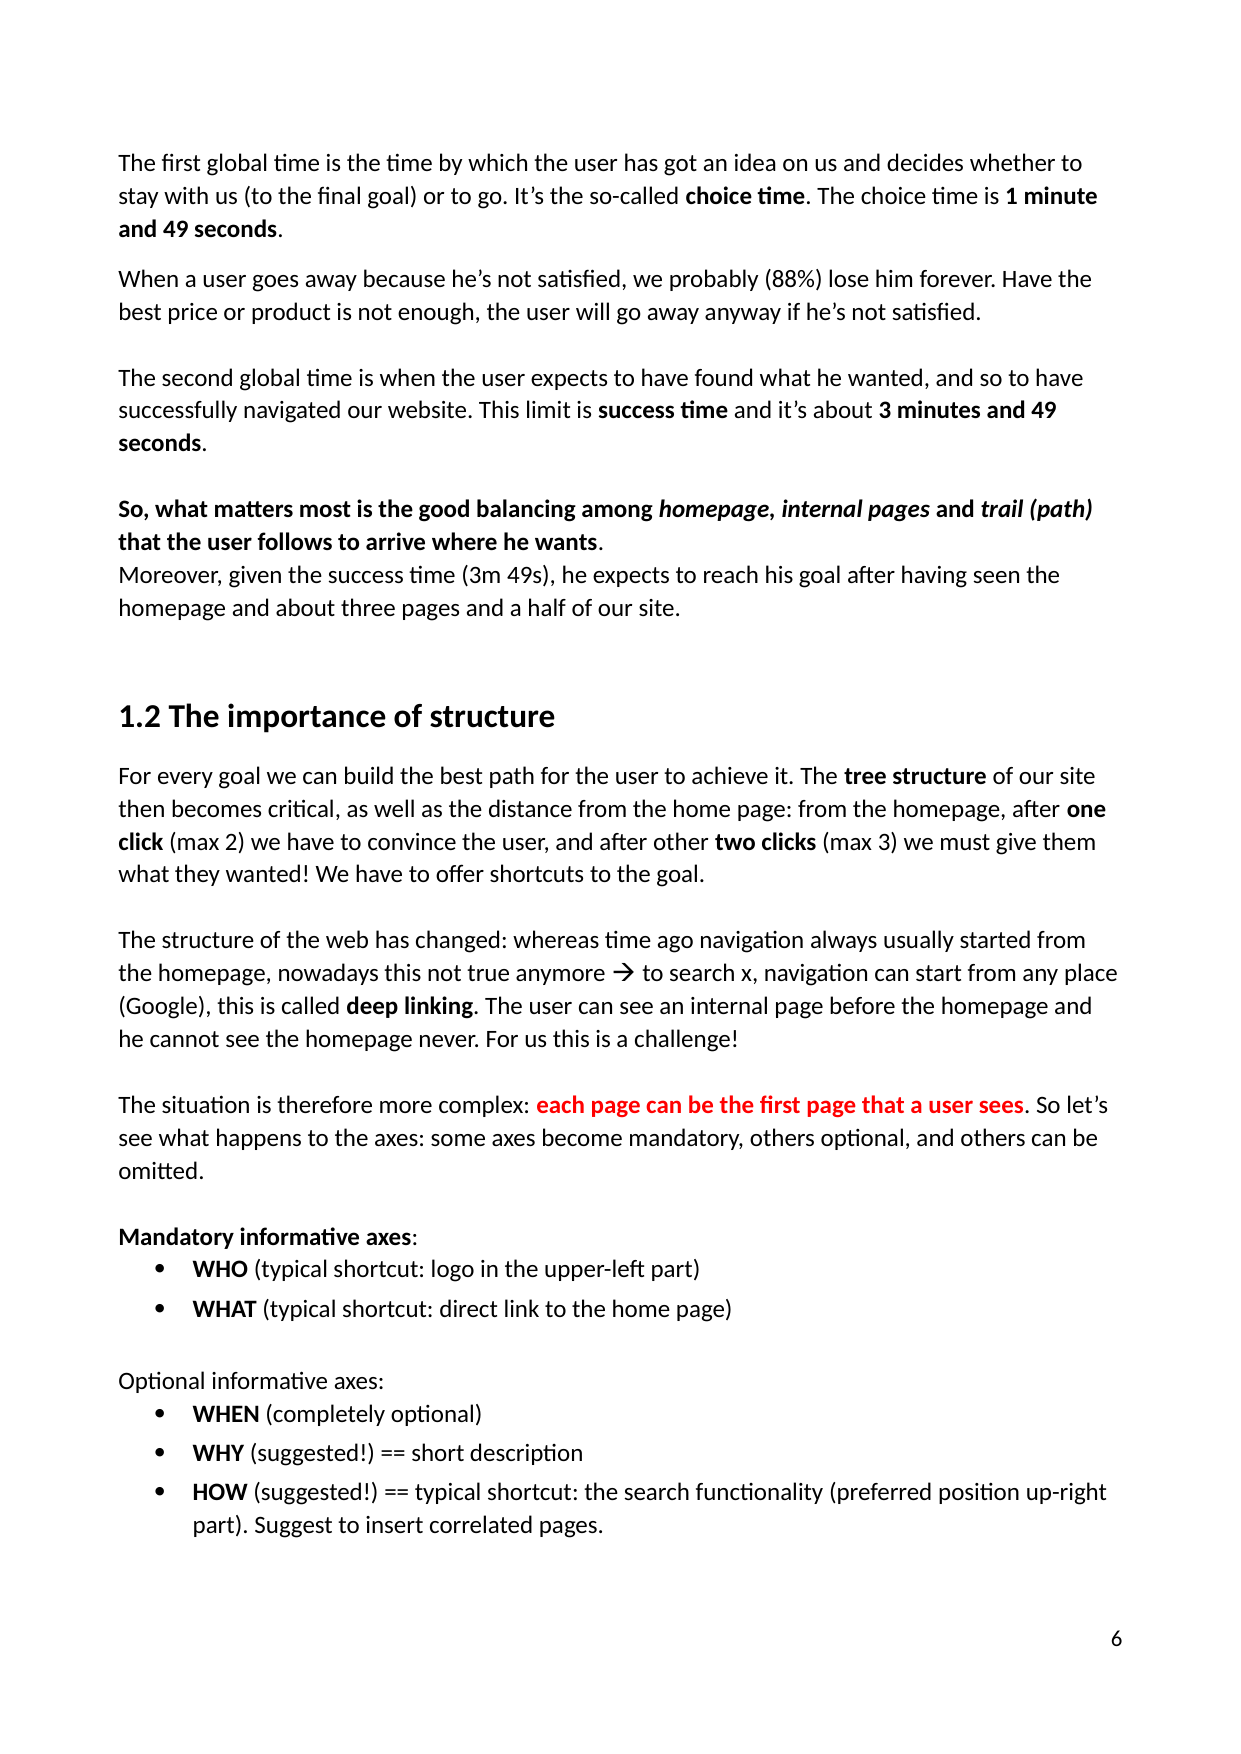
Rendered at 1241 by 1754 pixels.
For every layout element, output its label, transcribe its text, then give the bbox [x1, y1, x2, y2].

text So, what matters most is the good balancing among homepage, internal pages and trail (path) that the user follows to arrive where he wants. [118, 493, 1122, 557]
list WHO (typical shortcut: logo in the upper-left part) [155, 1254, 1122, 1284]
text For every goal we can build the best path for the user to achieve it. The tree structure of our site then becomes critical, as well as the distance from the home page: from the homepage, after one click (max 2) we have to convince the user, and after other two clicks (max 3) we must give them what they wanted! We have to offer shortcuts to the goal. [118, 760, 1122, 889]
text Optional informative axes: [118, 1365, 1122, 1395]
text When a user goes away because he’s not satisfied, we probably (88%) lose him forever. Have the best price or product is not enough, the user will go away anyway if he’s not satisfied. [118, 263, 1122, 326]
list WHEN (completely optional) [155, 1398, 1122, 1428]
subtitle 1.2 The importance of structure [118, 695, 1122, 736]
text Mandatory informative axes: [118, 1221, 1122, 1251]
text The first global time is the time by which the user has got an idea on us and decides whether to stay with us (to the final goal) or to go. It’s the so-called choice time. The choice time is 1 minute and 49 seconds. [118, 148, 1122, 244]
text Moreover, given the success time (3m 49s), he expects to reach his goal after having seen the homepage and about three pages and a half of our site. [118, 559, 1122, 623]
list WHAT (typical shortcut: direct link to the home page) [155, 1293, 1122, 1323]
text The situation is therefore more complex: each page can be the first page that a user sees. So let’s see what happens to the axes: some axes become mandatory, others optional, and others can be omitted. [118, 1089, 1122, 1185]
list HOW (suggested!) == typical shortcut: the search functionality (preferred position up-right part). Suggest to insert correlated pages. [155, 1476, 1122, 1539]
list WHY (suggested!) == short description [155, 1437, 1122, 1467]
text The structure of the web has changed: whereas time ago navigation always usually started from the homepage, nowadays this not true anymore to search x, navigation can start from any place (Google), this is called deep linking. The user can see an internal page before the homepage and he cannot see the homepage never. For us this is a challenge! [118, 924, 1122, 1054]
text The second global time is when the user expects to have found what he wanted, and so to have successfully navigated our website. This limit is success time and it’s about 3 minutes and 49 seconds. [118, 362, 1122, 458]
